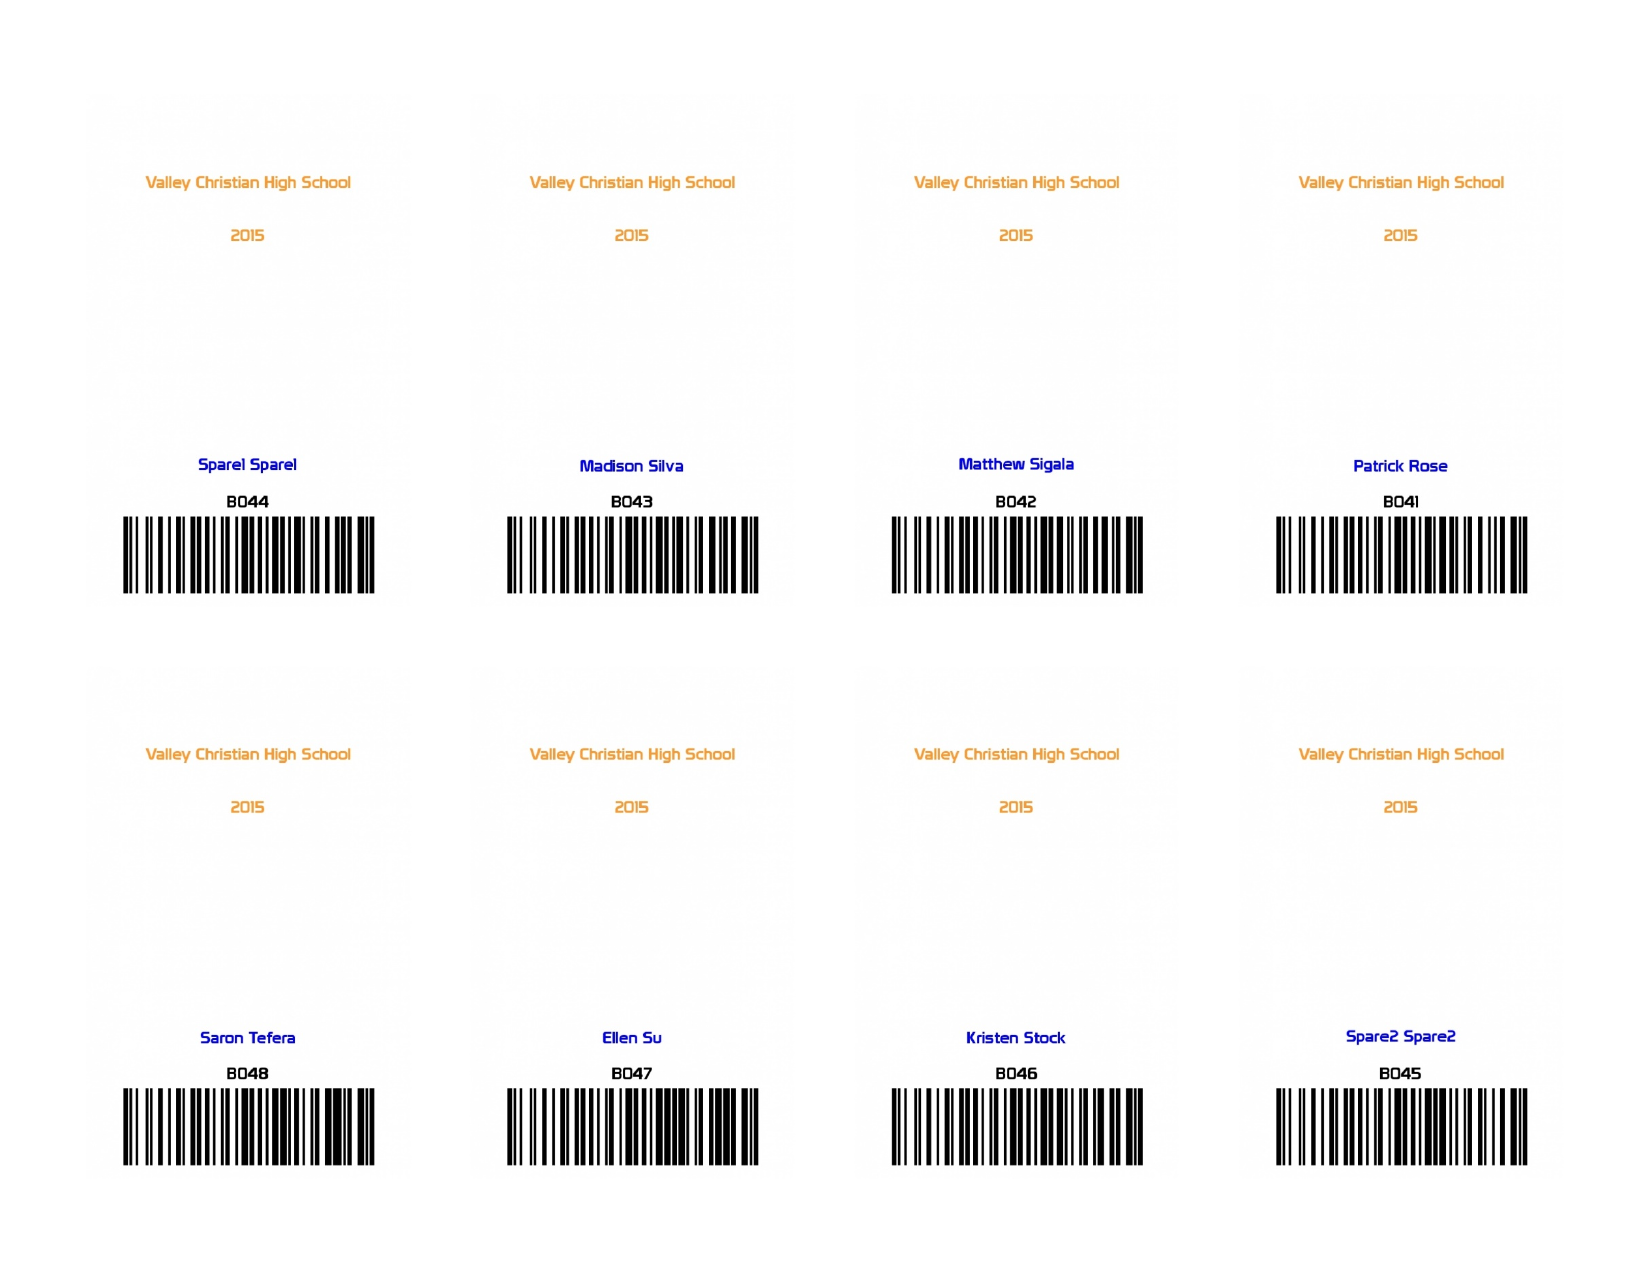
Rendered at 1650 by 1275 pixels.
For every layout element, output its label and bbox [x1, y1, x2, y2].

picture [86, 94, 1564, 1179]
